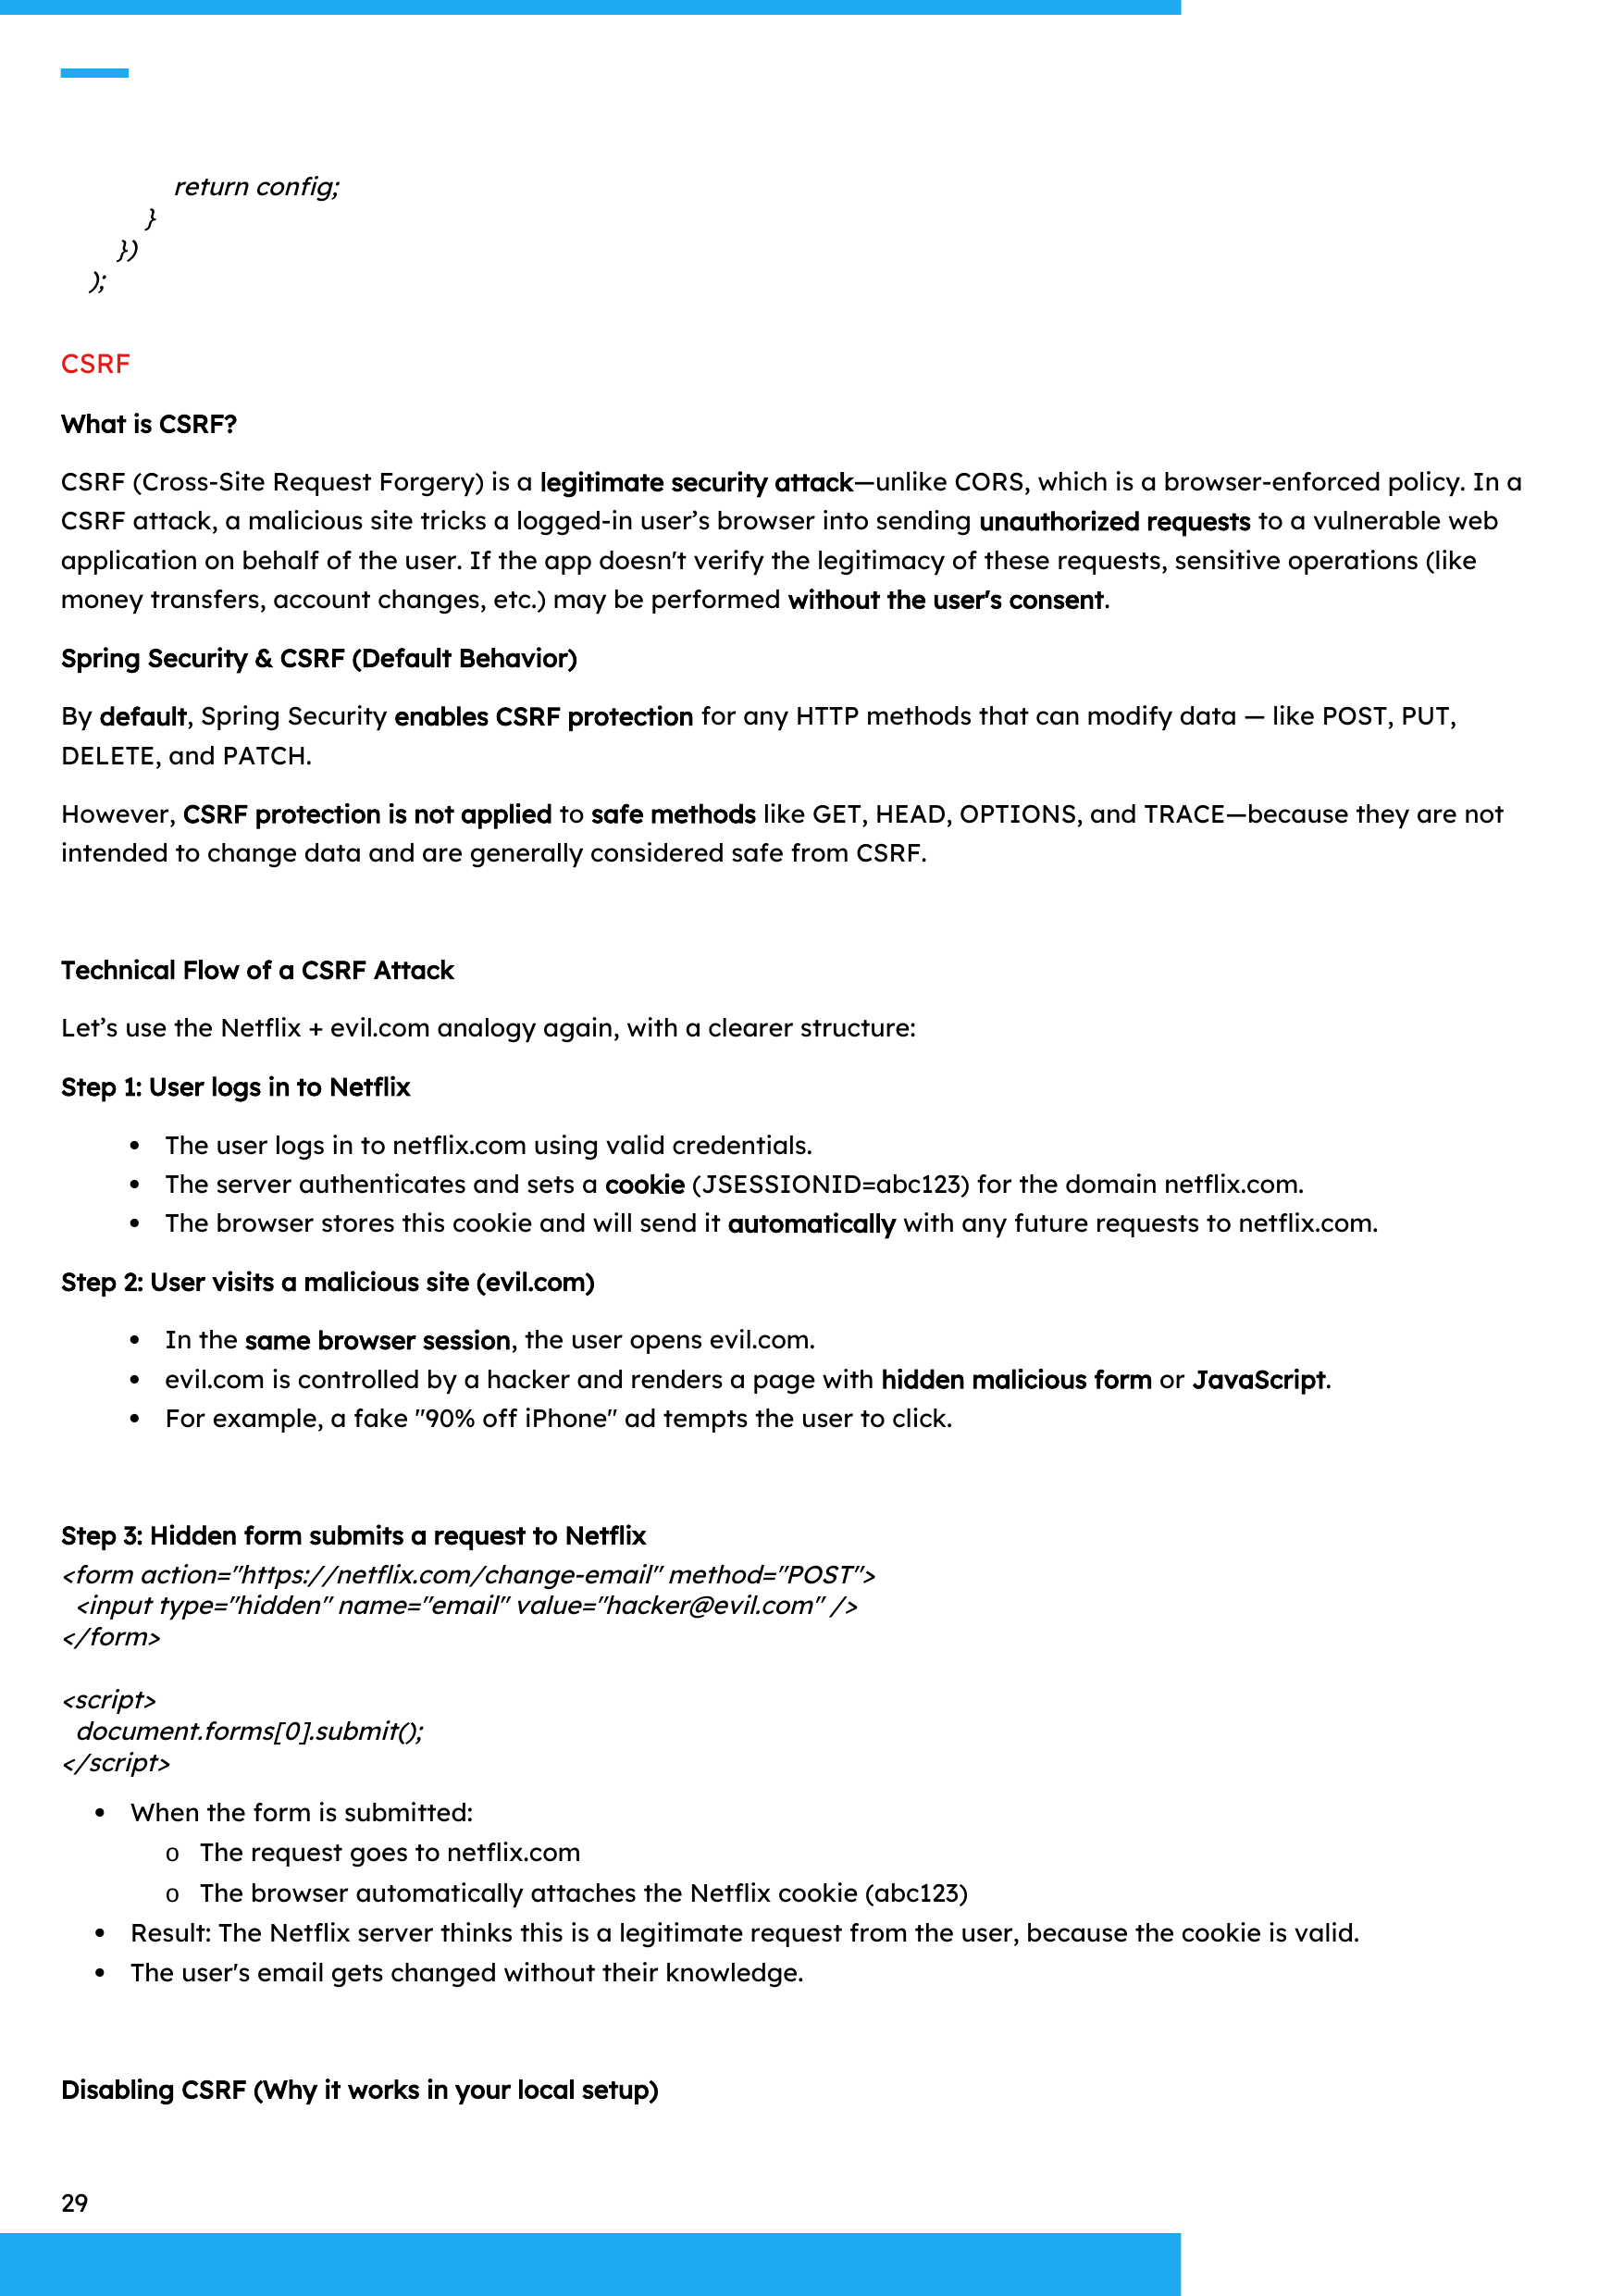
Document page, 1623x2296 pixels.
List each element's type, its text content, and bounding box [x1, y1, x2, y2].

text Step 2: User visits a malicious site (evil.com) [61, 1266, 1526, 1297]
list evil.com is controlled by a hacker and renders a page with hidden malicious form or JavaScript. [130, 1363, 1526, 1395]
text </script> [61, 1746, 1526, 1778]
text Step 3: Hidden form submits a request to Netflix [61, 1520, 1526, 1550]
text Let’s use the Netflix + evil.com analogy again, with a clearer structure: [61, 1012, 1526, 1043]
text }) [61, 233, 1526, 264]
text <input type="hidden" name="email" value="hacker@evil.com" /> [61, 1590, 1526, 1621]
list The request goes to netflix.com [165, 1836, 1526, 1868]
list The browser automatically attaches the Netflix cookie (abc123) [165, 1877, 1526, 1909]
text return config; [61, 170, 1526, 202]
picture [0, 2233, 1182, 2296]
list The server authenticates and sets a cookie (JSESSIONID=abc123) for the domain netflix.com. [130, 1168, 1526, 1199]
picture [0, 0, 1182, 15]
picture [60, 68, 129, 78]
text By default, Spring Security enables CSRF protection for any HTTP methods that can modify data — like POST, PUT, DELETE, and PATCH. [61, 701, 1526, 771]
text Step 1: User logs in to Netflix [61, 1071, 1526, 1102]
text </form> [61, 1621, 1526, 1652]
text ); [61, 264, 1526, 295]
text However, CSRF protection is not applied to safe methods like GET, HEAD, OPTIONS, and TRACE—because they are not intended to change data and are generally considered safe from CSRF. [61, 798, 1526, 868]
subtitle CSRF [61, 346, 1526, 379]
list The user logs in to netflix.com using valid credentials. [130, 1129, 1526, 1160]
text Technical Flow of a CSRF Attack [61, 954, 1526, 985]
list The user's email gets changed without their knowledge. [95, 1956, 1526, 1988]
text Spring Security & CSRF (Default Behavior) [61, 641, 1526, 673]
text <script> [61, 1683, 1526, 1715]
list When the form is submitted: [95, 1797, 1526, 1829]
text What is CSRF? [61, 407, 1526, 439]
list In the same browser session, the user opens evil.com. [130, 1324, 1526, 1355]
text Disabling CSRF (Why it works in your local setup) [61, 2073, 1526, 2104]
text document.forms[0].submit(); [61, 1715, 1526, 1746]
text <form action="https://netflix.com/change-email" method="POST"> [61, 1558, 1526, 1590]
text CSRF (Cross-Site Request Forgery) is a legitimate security attack—unlike CORS, which is a browser-enforced policy. In a CSRF attack, a malicious site tricks a logged-in user’s browser into sending unauthorized requests to a vulnerable web application on behalf of the user. If the app doesn't verify the legitimacy of these requests, sensitive operations (like money transfers, account changes, etc.) may be performed without the user's consent. [61, 465, 1526, 614]
list For example, a fake "90% off iPhone" ad tempts the user to click. [130, 1402, 1526, 1433]
list Result: The Netflix server thinks this is a legitimate request from the user, because the cookie is valid. [95, 1917, 1526, 1949]
text } [61, 202, 1526, 233]
list The browser stores this cookie and will send it automatically with any future requests to netflix.com. [130, 1207, 1526, 1238]
